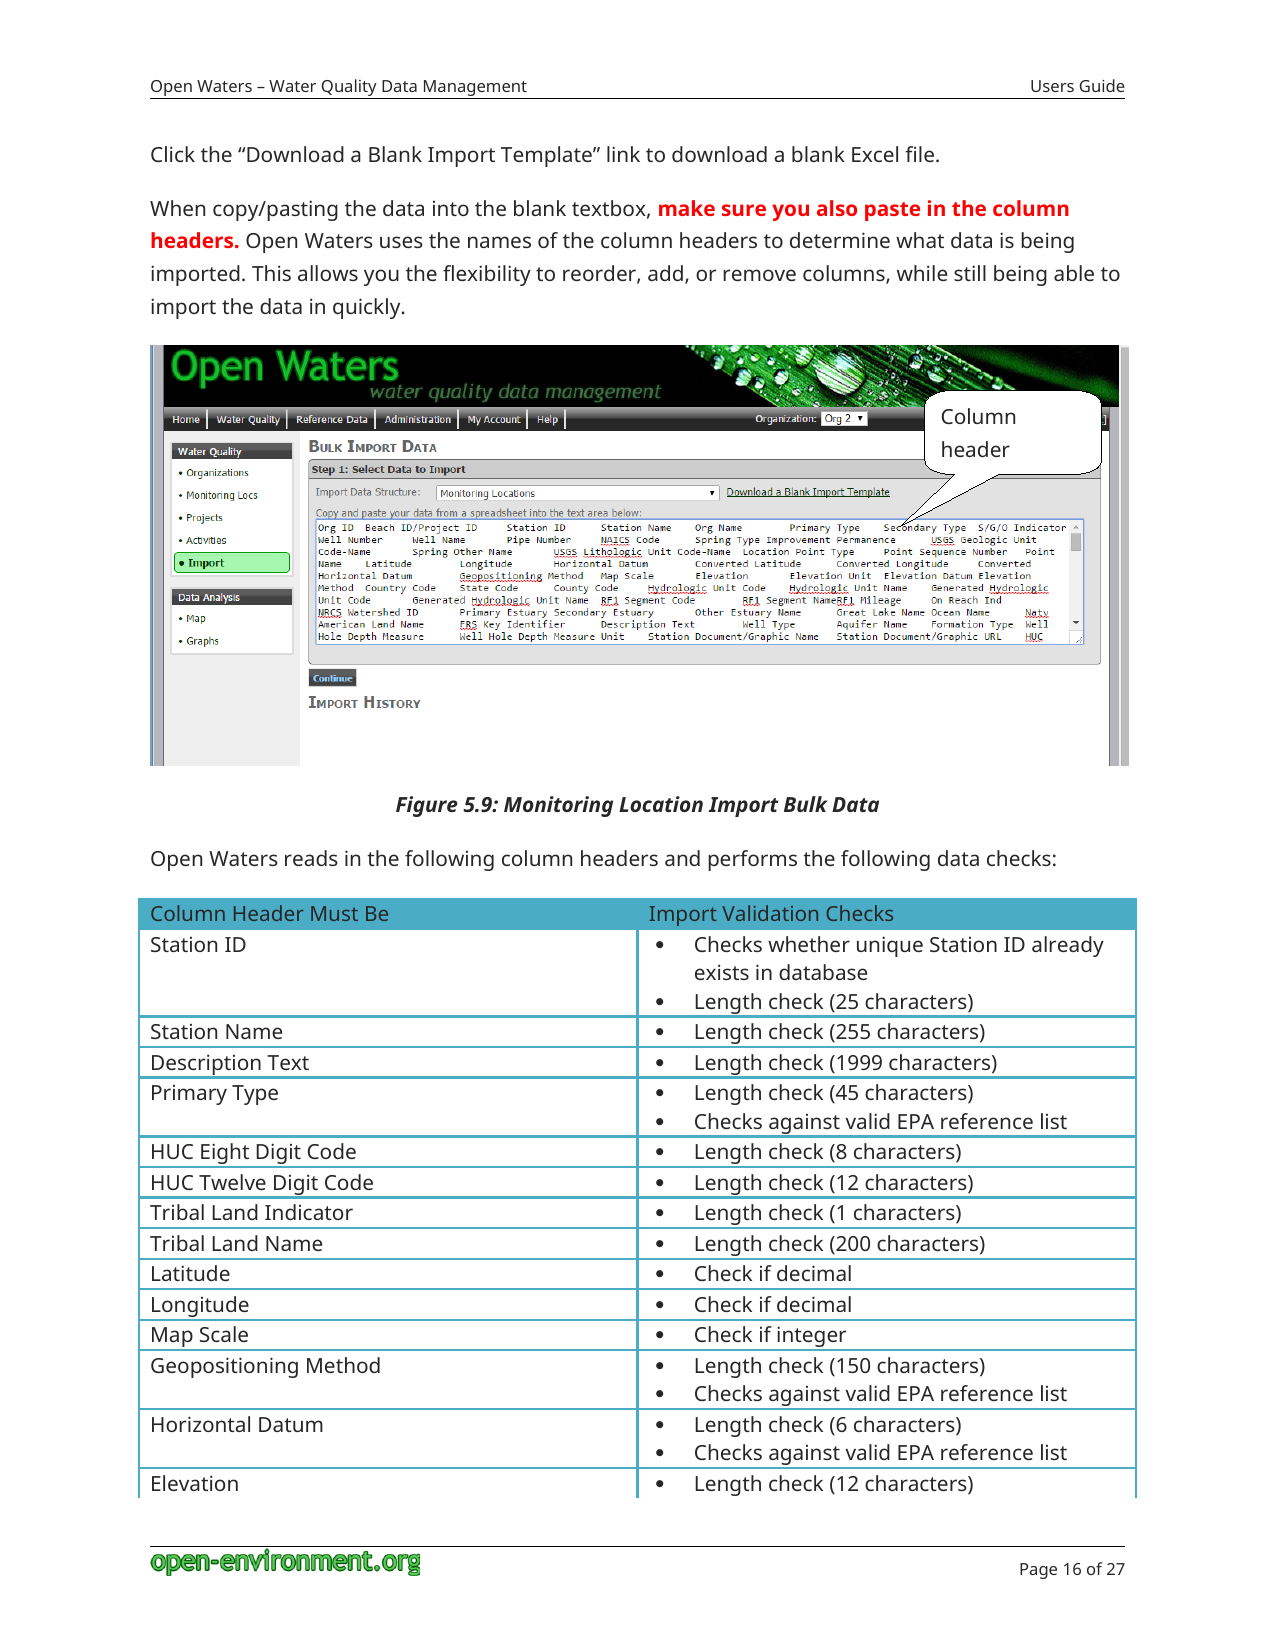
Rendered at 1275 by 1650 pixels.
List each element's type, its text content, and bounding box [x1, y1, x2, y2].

table_cell Primary Type [140, 1079, 636, 1135]
table_cell Length check (45 characters) Checks against valid EPA reference list [639, 1079, 1135, 1135]
table_cell Geopositioning Method [140, 1351, 636, 1408]
table_cell Check if integer [639, 1321, 1135, 1349]
table_cell Elevation [140, 1469, 636, 1497]
table_cell Length check (8 characters) [639, 1138, 1135, 1166]
table_cell Length check (255 characters) [639, 1018, 1135, 1046]
table_cell Horizontal Datum [140, 1410, 636, 1467]
text When copy/pasting the data into the blank textbox, make sure you also paste in the column headers. Open Waters uses the names of the column headers to determine what data is being imported. This allows you the flexibility to reorder, add, or remove columns, while still being able to import the data in quickly. [150, 194, 1125, 320]
table_cell HUC Twelve Digit Code [140, 1168, 636, 1196]
table_cell Longitude [140, 1290, 636, 1318]
table_cell Length check (6 characters) Checks against valid EPA reference list [639, 1410, 1135, 1467]
table_header Import Validation Checks [639, 900, 1135, 928]
table_cell Check if decimal [639, 1290, 1135, 1318]
table_cell Map Scale [140, 1321, 636, 1349]
text Figure 5.9: Monitoring Location Import Bulk Data [150, 791, 1125, 819]
text Open Waters reads in the following column headers and performs the following data checks: [150, 844, 1125, 872]
text Click the “Download a Blank Import Template” link to download a blank Excel file. [150, 141, 1125, 169]
table_cell Length check (12 characters) [639, 1469, 1135, 1497]
table_cell Length check (150 characters) Checks against valid EPA reference list [639, 1351, 1135, 1408]
table_cell Station ID [140, 930, 636, 1015]
table_cell Tribal Land Name [140, 1229, 636, 1257]
table_cell Length check (12 characters) [639, 1168, 1135, 1196]
table_cell Check if decimal [639, 1260, 1135, 1288]
table_cell Tribal Land Indicator [140, 1199, 636, 1227]
table_cell HUC Eight Digit Code [140, 1138, 636, 1166]
table_cell Length check (1 characters) [639, 1199, 1135, 1227]
table_cell Checks whether unique Station ID already exists in database Length check (25 characters) [639, 930, 1135, 1015]
table_header Column Header Must Be [140, 900, 636, 928]
picture [150, 345, 1129, 766]
table_cell Length check (1999 characters) [639, 1048, 1135, 1076]
picture [150, 1548, 421, 1576]
table_cell Length check (200 characters) [639, 1229, 1135, 1257]
table_cell Latitude [140, 1260, 636, 1288]
table_cell Description Text [140, 1048, 636, 1076]
table_cell Station Name [140, 1018, 636, 1046]
